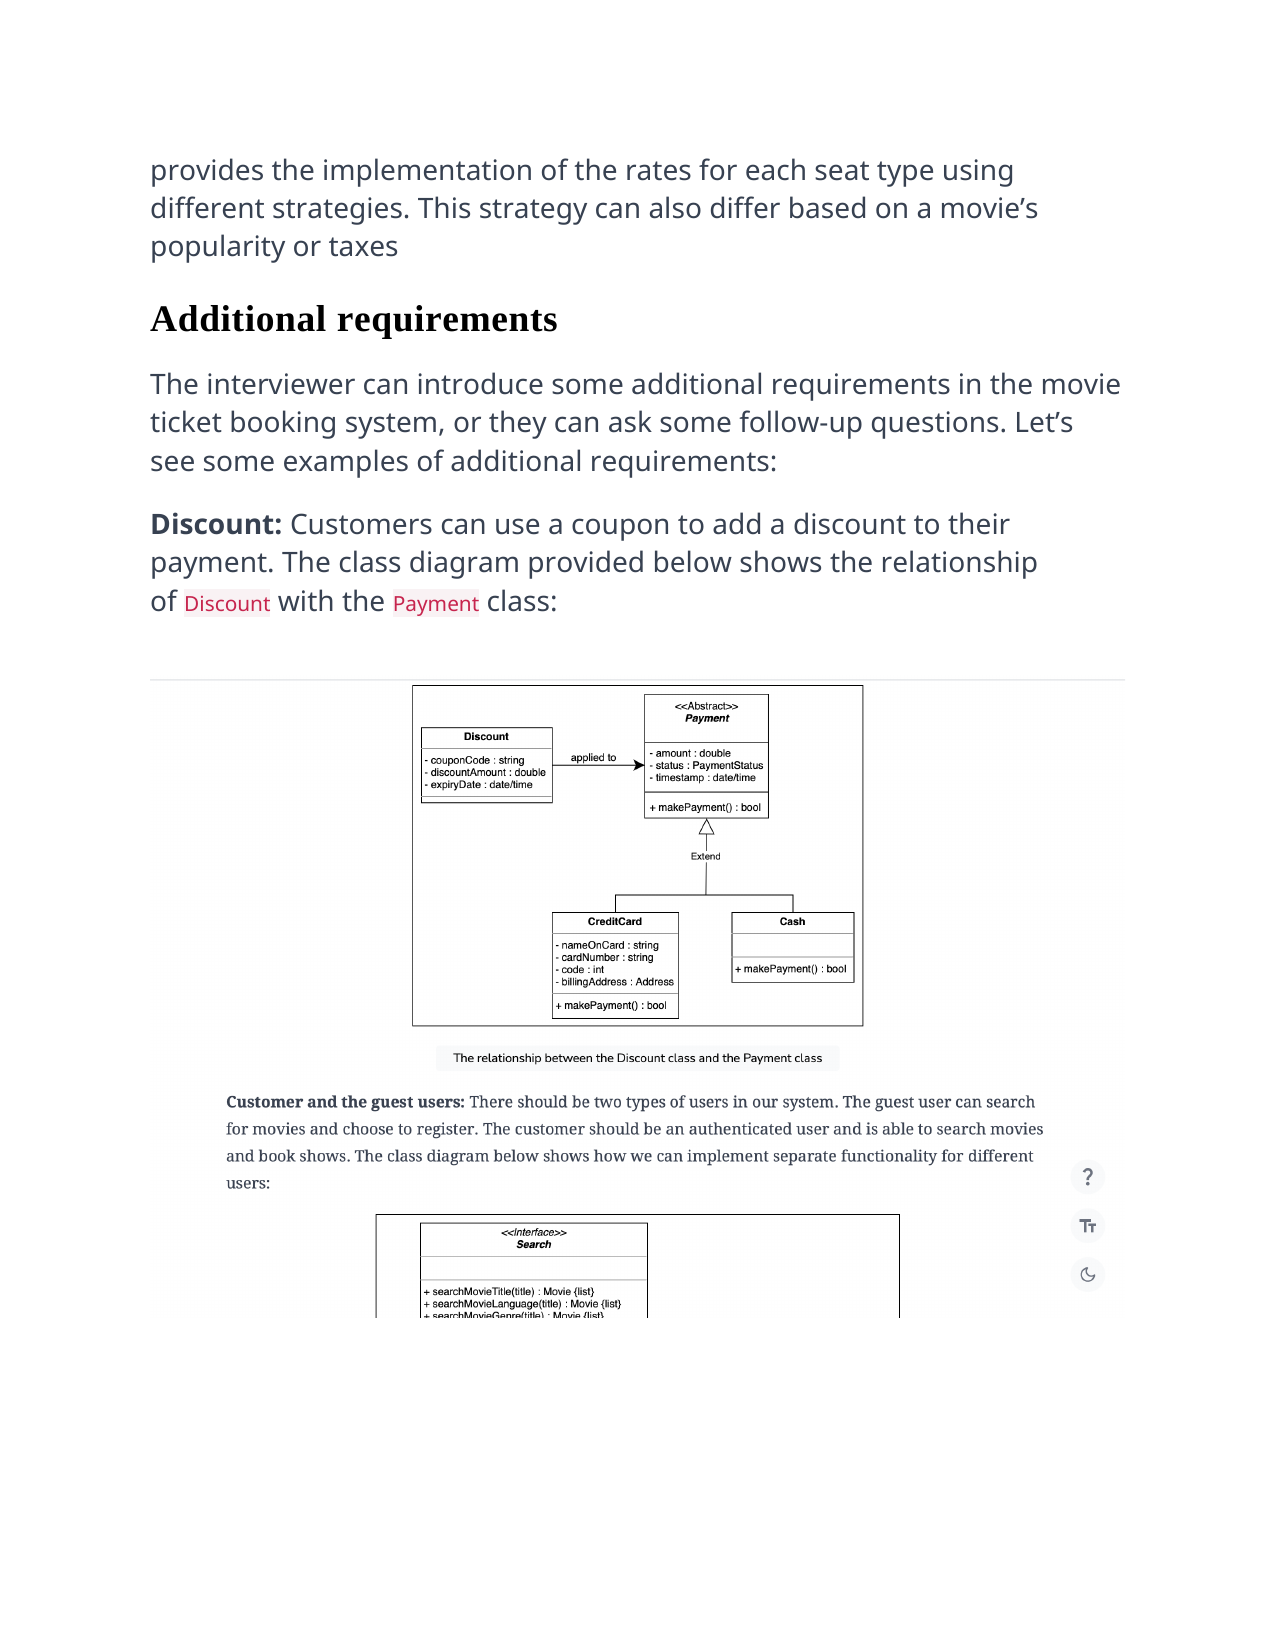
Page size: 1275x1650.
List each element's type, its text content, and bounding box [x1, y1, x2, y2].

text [150, 150, 1125, 265]
text The interviewer can introduce some additional requirements in the movie ticket booking system, or they can ask some follow-up questions. Let’s see some examples of additional requirements: [150, 364, 1125, 479]
text Discount: Customers can use a coupon to add a discount to their payment. The class diagram provided below shows the relationship of Discount with the Payment class: [150, 504, 1125, 619]
picture [150, 675, 1125, 1318]
subtitle Additional requirements [150, 296, 1125, 339]
